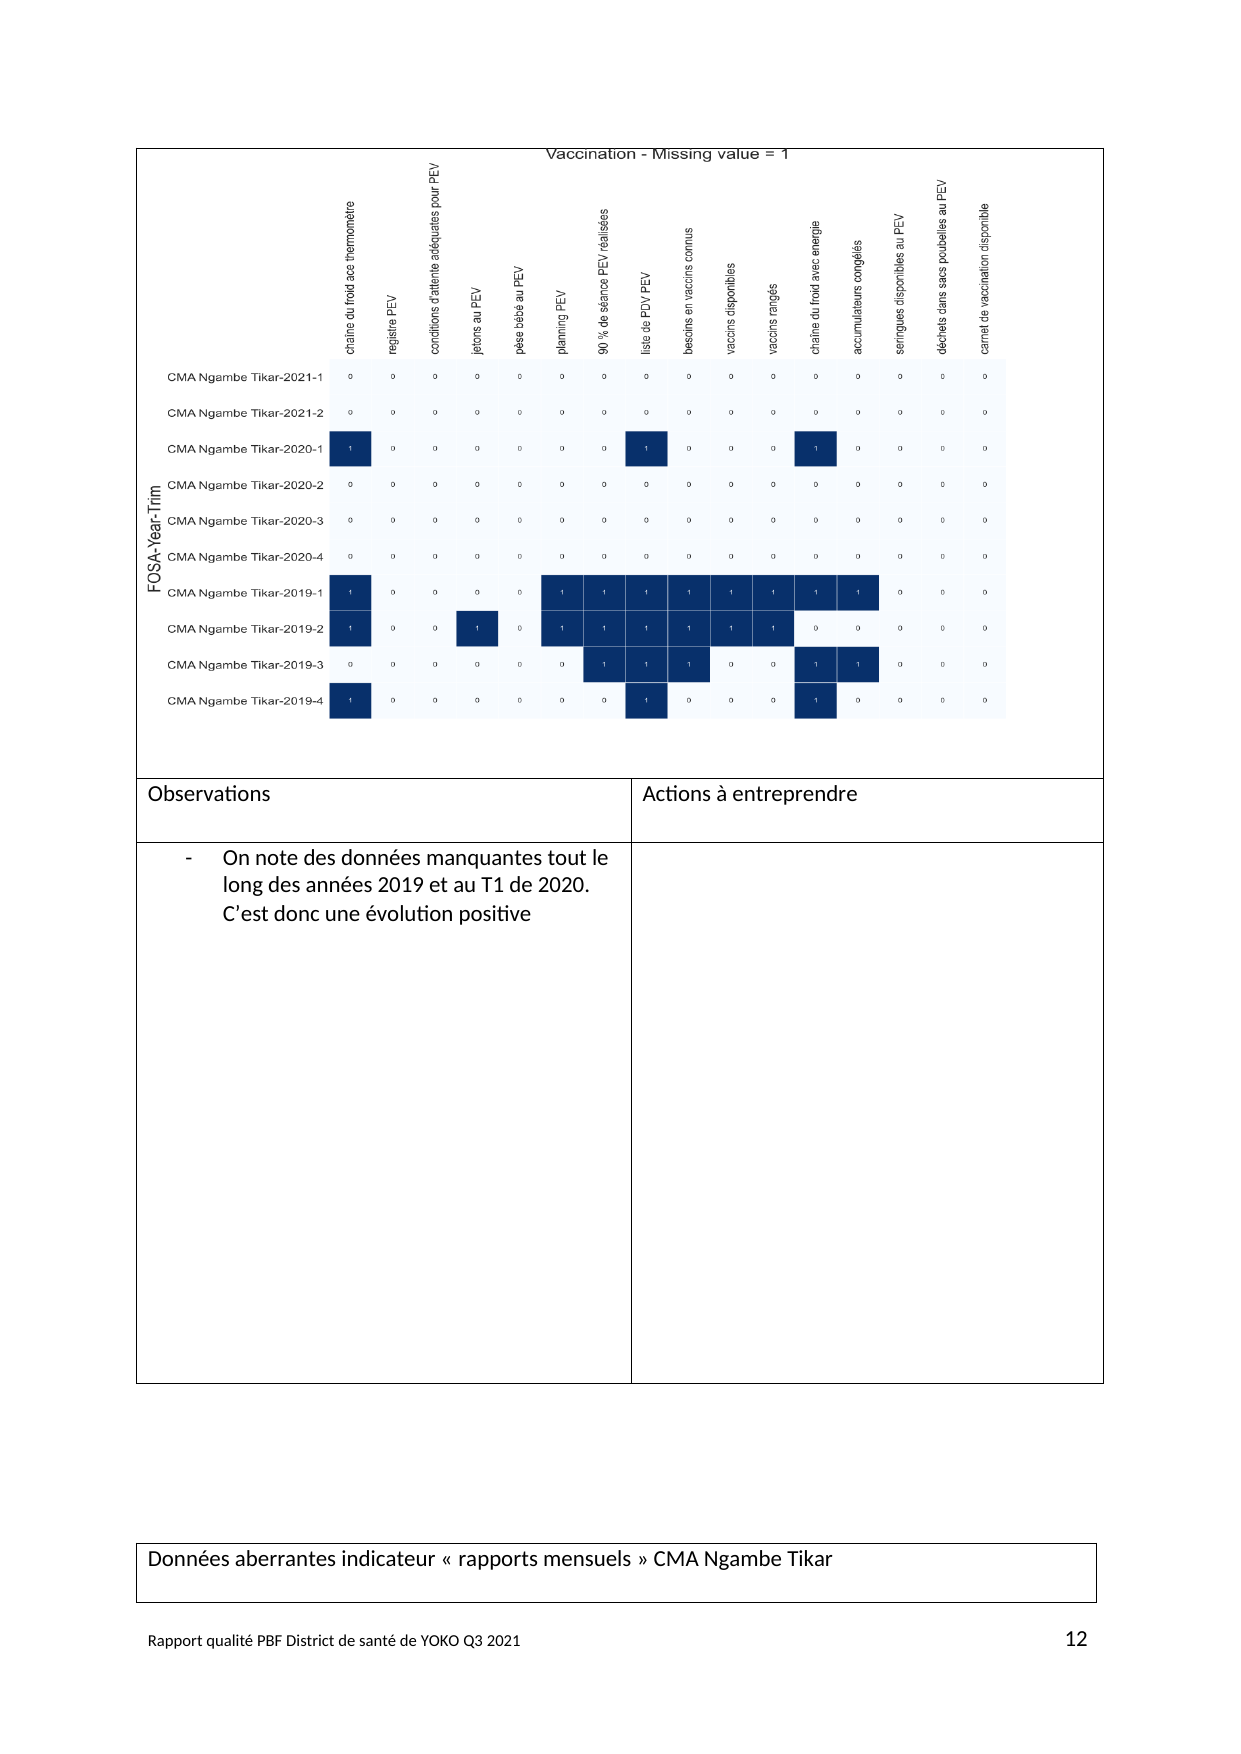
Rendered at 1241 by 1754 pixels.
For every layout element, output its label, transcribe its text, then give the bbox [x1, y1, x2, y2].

table_cell Observations [137, 779, 631, 842]
table_cell [1093, 149, 1103, 778]
table_header Données aberrantes indicateur « rapports mensuels » CMA Ngambe Tikar [137, 1544, 1096, 1602]
table_cell [137, 149, 147, 778]
table_cell [632, 843, 1103, 1382]
table_cell Actions à entreprendre [632, 779, 1103, 842]
table_cell On note des données manquantes tout le long des années 2019 et au T1 de 2020. C’est donc une évolution positive [137, 843, 631, 1382]
picture [147, 148, 1093, 778]
